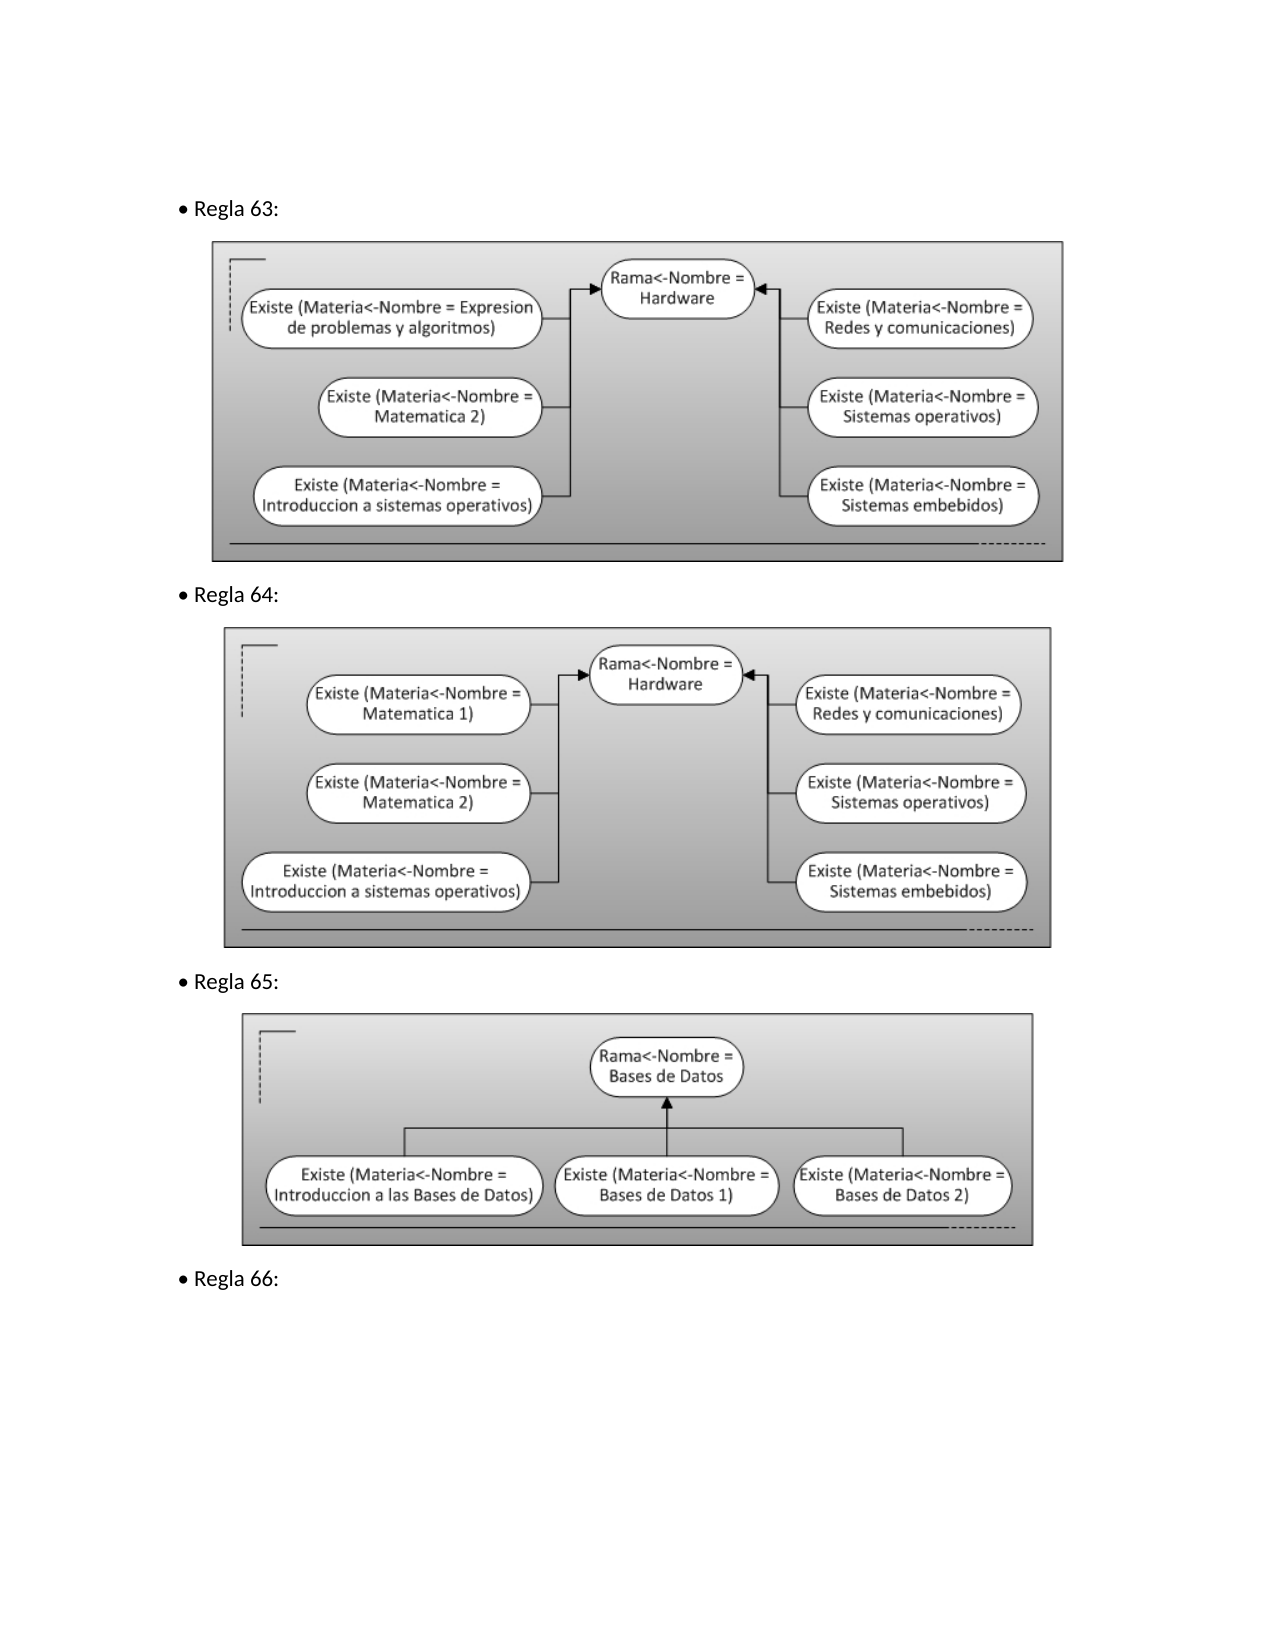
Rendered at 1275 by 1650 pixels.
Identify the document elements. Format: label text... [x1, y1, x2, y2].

text • Regla 63: [177, 194, 1098, 222]
text • Regla 66: [177, 1264, 1098, 1292]
text • Regla 65: [177, 967, 1098, 995]
picture [211, 241, 1064, 562]
picture [241, 1013, 1034, 1246]
picture [223, 627, 1052, 948]
text • Regla 64: [177, 581, 1098, 609]
